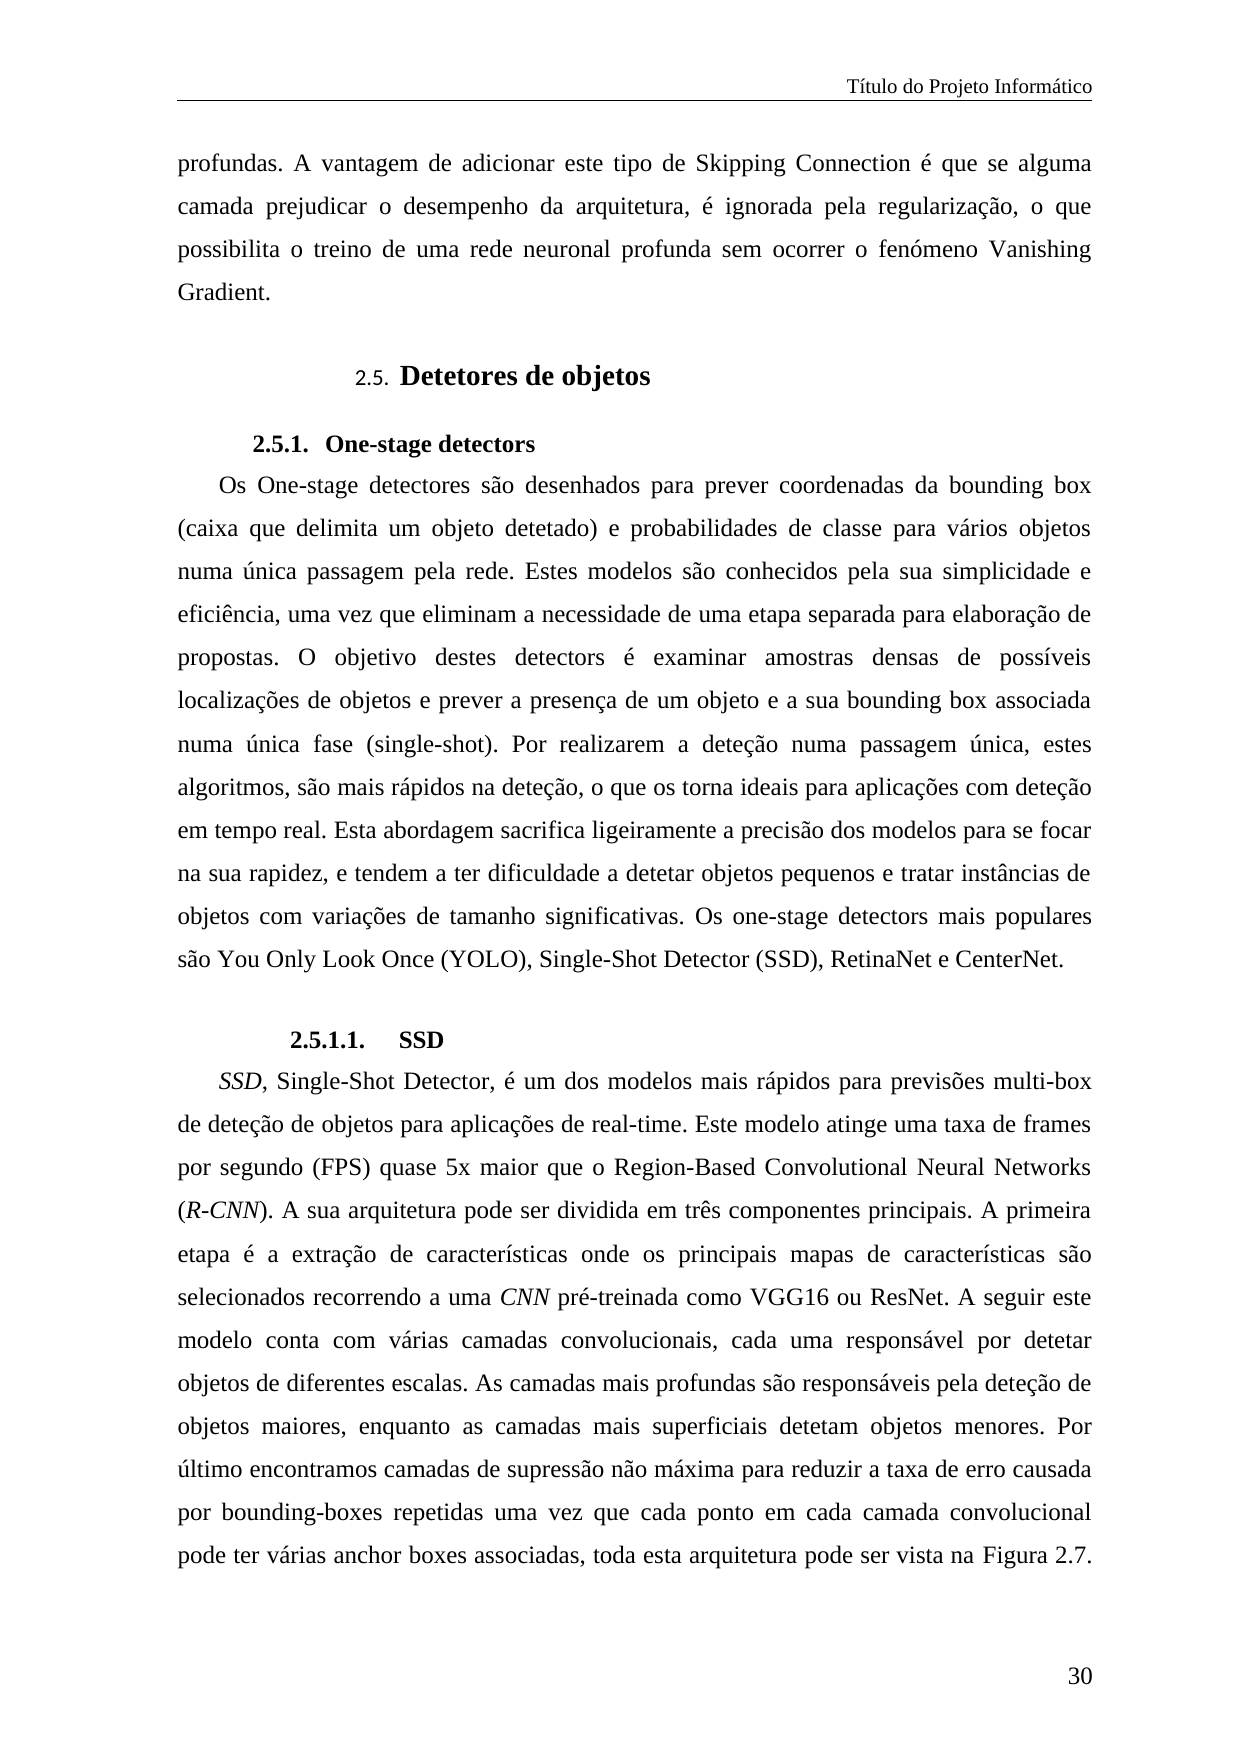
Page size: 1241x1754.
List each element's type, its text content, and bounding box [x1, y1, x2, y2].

subtitle Detetores de objetos [354, 358, 1092, 391]
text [177, 1066, 1092, 1569]
subtitle One-stage detectors [252, 429, 1092, 457]
subtitle SSD [290, 1025, 1092, 1054]
text Os One-stage detectores são desenhados para prever coordenadas da bounding box (caixa que delimita um objeto detetado) e probabilidades de classe para vários objetos numa única passagem pela rede. Estes modelos são conhecidos pela sua simplicidade e eficiência, uma vez que eliminam a necessidade de uma etapa separada para elaboração de propostas. O objetivo destes detectors é examinar amostras densas de possíveis localizações de objetos e prever a presença de um objeto e a sua bounding box associada numa única fase (single-shot). Por realizarem a deteção numa passagem única, estes algoritmos, são mais rápidos na deteção, o que os torna ideais para aplicações com deteção em tempo real. Esta abordagem sacrifica ligeiramente a precisão dos modelos para se focar na sua rapidez, e tendem a ter dificuldade a detetar objetos pequenos e tratar instâncias de objetos com variações de tamanho significativas. Os one-stage detectors mais populares são You Only Look Once (YOLO), Single-Shot Detector (SSD), RetinaNet e CenterNet. [177, 470, 1092, 973]
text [177, 148, 1092, 306]
